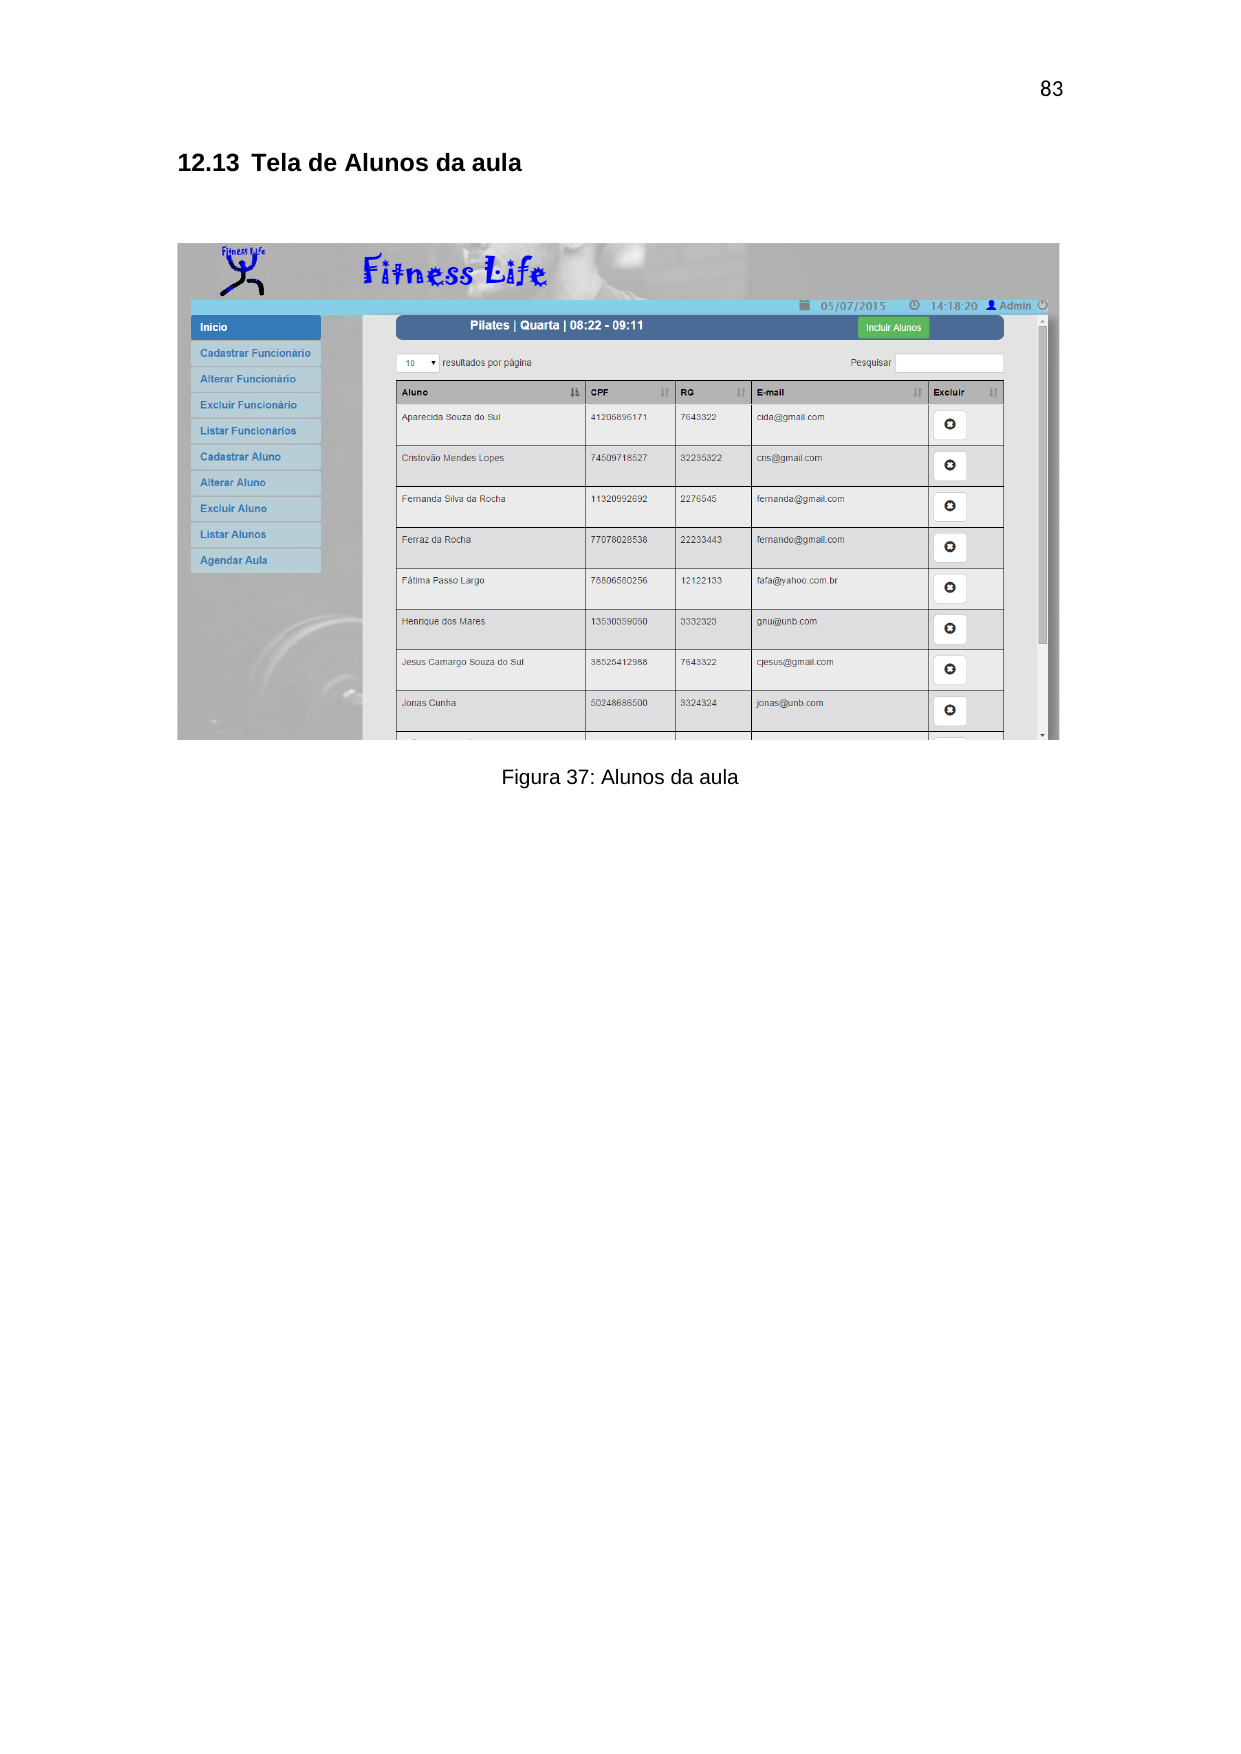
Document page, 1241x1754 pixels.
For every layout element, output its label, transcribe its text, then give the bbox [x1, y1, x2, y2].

text Figura 37: Alunos da aula [177, 764, 1063, 788]
picture [177, 243, 1060, 740]
subtitle Tela de Alunos da aula [177, 148, 1063, 176]
